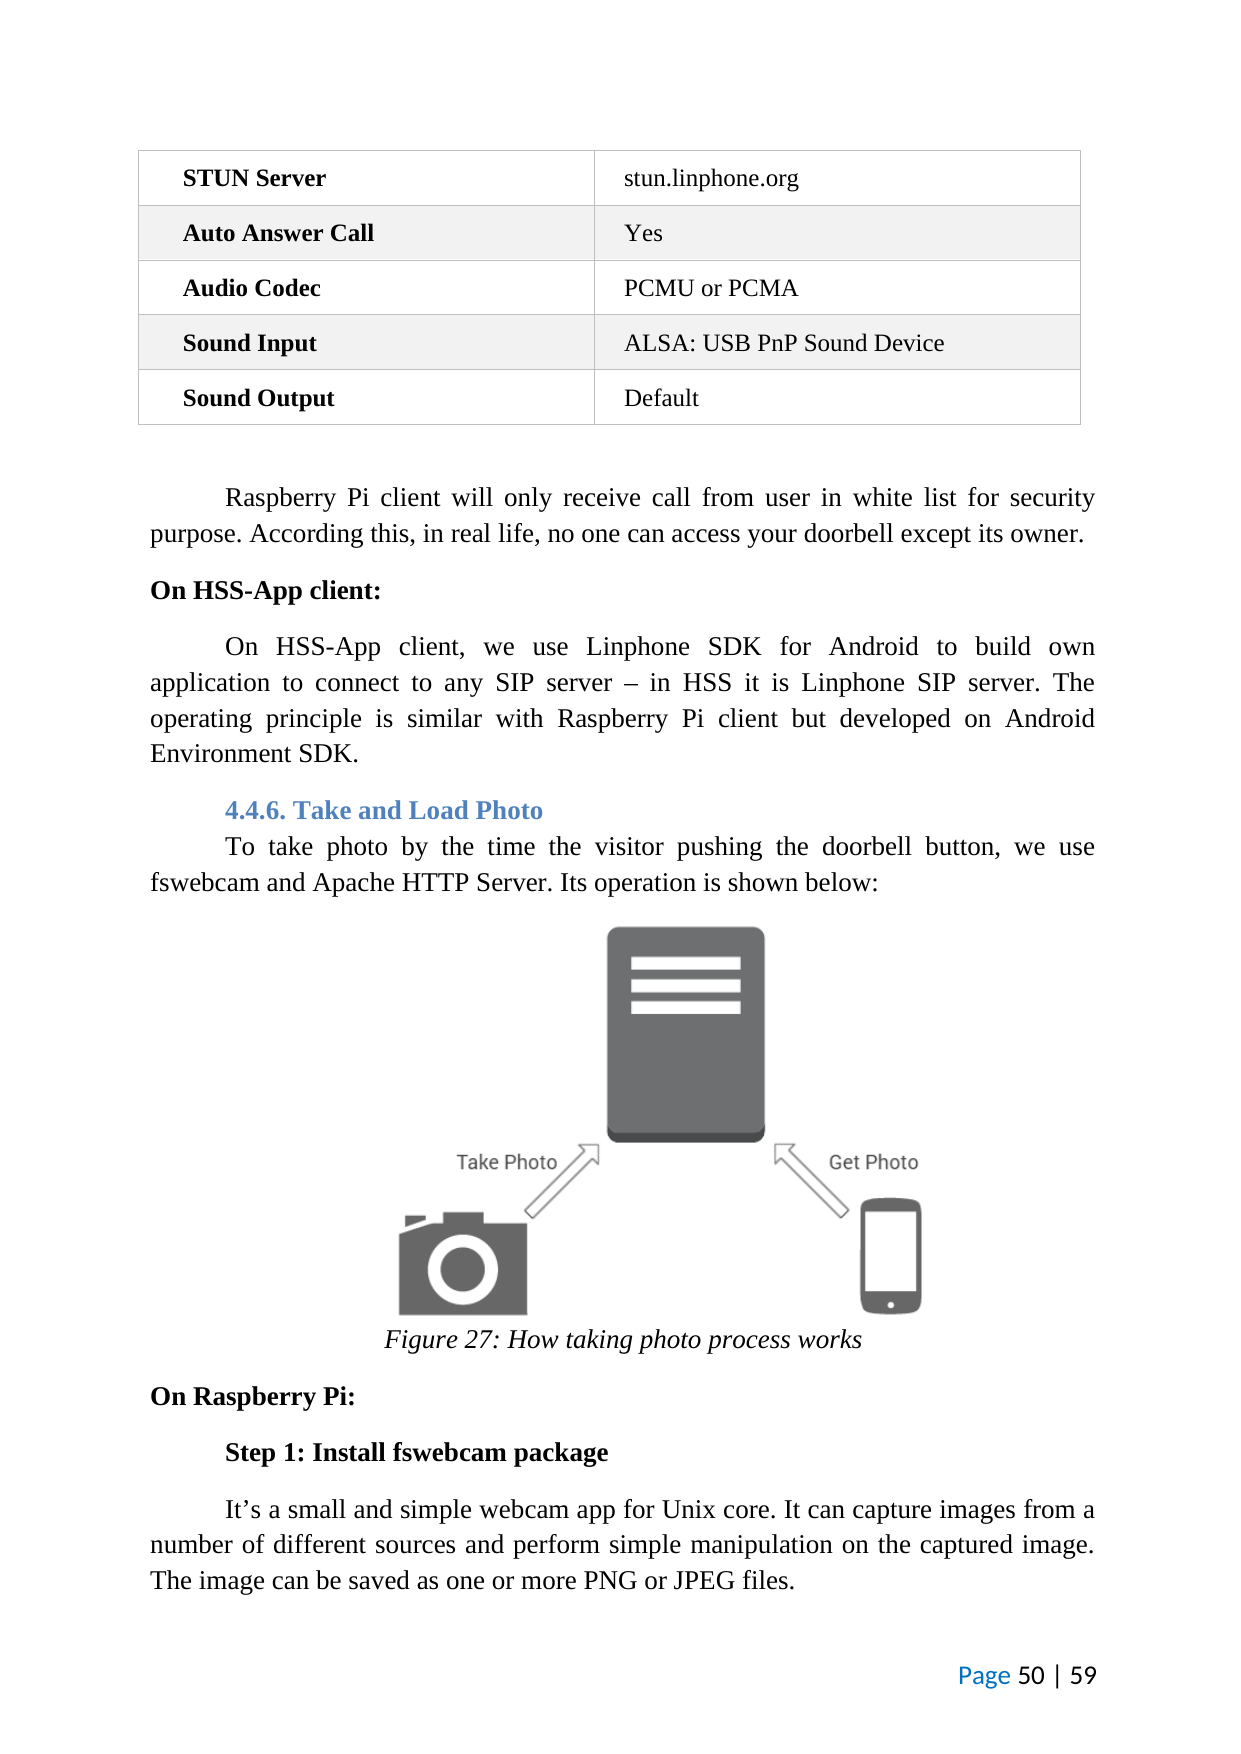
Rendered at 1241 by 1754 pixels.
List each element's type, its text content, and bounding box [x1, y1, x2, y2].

table_cell stun.linphone.org [595, 151, 1080, 205]
text Raspberry Pi client will only receive call from user in white list for security purpose. According this, in real life, no one can access your doorbell except its owner. [150, 482, 1097, 548]
text To take photo by the time the visitor pushing the doorbell button, we use fswebcam and Apache HTTP Server. Its operation is shown below: [150, 830, 1097, 897]
table_cell ALSA: USB PnP Sound Device [595, 315, 1080, 369]
table_cell Audio Codec [139, 261, 594, 314]
picture [395, 922, 926, 1319]
text On HSS-App client, we use Linphone SDK for Android to build own application to connect to any SIP server – in HSS it is Linphone SIP server. The operating principle is similar with Raspberry Pi client but developed on Android Environment SDK. [150, 630, 1097, 769]
table_cell Sound Output [139, 370, 594, 424]
text Step 1: Install fswebcam package [150, 1436, 1097, 1467]
table_cell Auto Answer Call [139, 206, 594, 259]
text It’s a small and simple webcam app for Unix core. It can capture images from a number of different sources and perform simple manipulation on the captured image. The image can be saved as one or more PNG or JPEG files. [150, 1493, 1097, 1595]
table_cell PCMU or PCMA [595, 261, 1080, 314]
text On HSS-App client: [150, 574, 1097, 605]
text On Raspberry Pi: [150, 1379, 1097, 1411]
table_cell STUN Server [139, 151, 594, 205]
table_cell Sound Input [139, 315, 594, 369]
table_cell Default [595, 370, 1080, 424]
table_cell Yes [595, 206, 1080, 259]
subtitle 4.4.6. Take and Load Photo [150, 794, 1097, 825]
